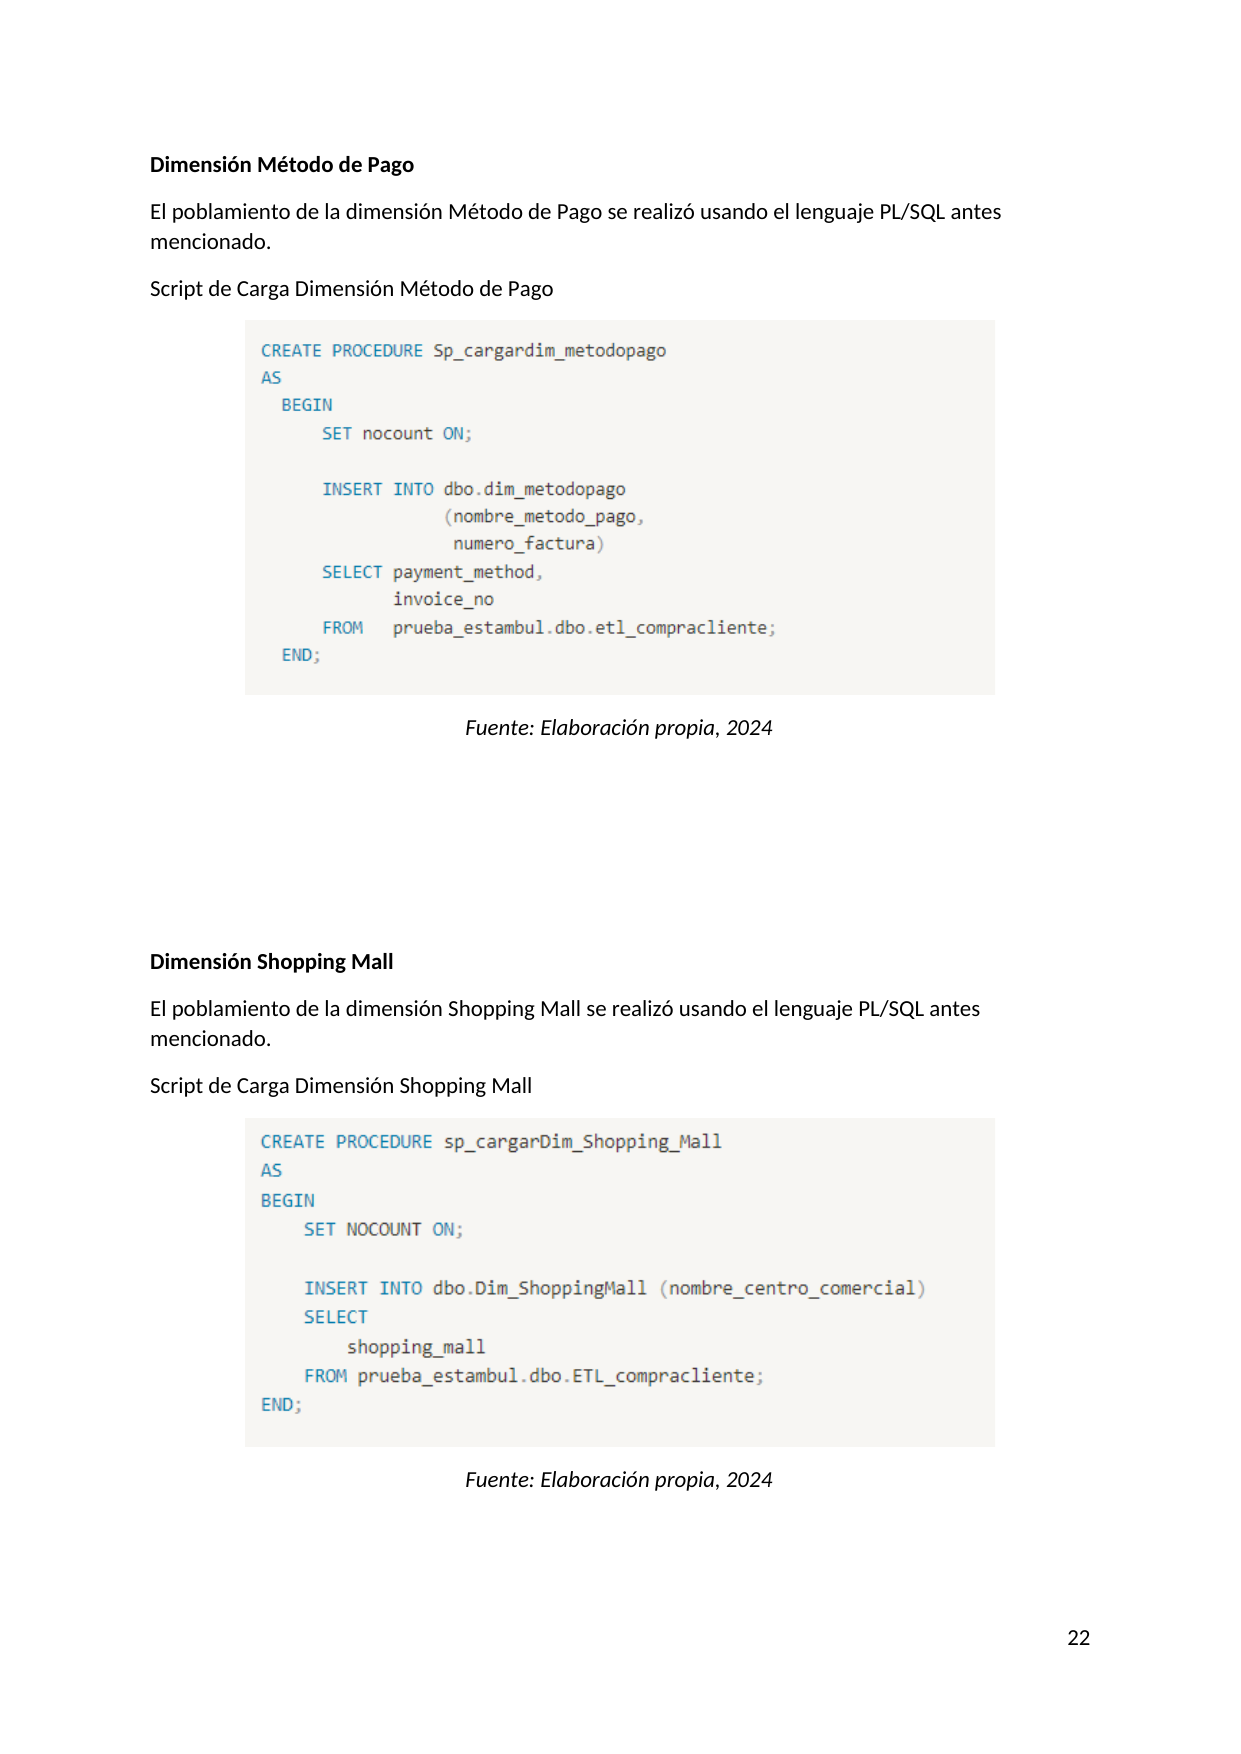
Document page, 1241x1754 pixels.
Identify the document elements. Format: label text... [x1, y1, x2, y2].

text Fuente: Elaboración propia, 2024 [150, 713, 1090, 741]
text Fuente: Elaboración propia, 2024 [150, 1465, 1090, 1493]
text Dimensión Método de Pago [150, 150, 1090, 178]
picture [245, 1118, 995, 1447]
text Dimensión Shopping Mall [150, 947, 1090, 976]
text Script de Carga Dimensión Método de Pago [150, 274, 1090, 302]
text El poblamiento de la dimensión Shopping Mall se realizó usando el lenguaje PL/SQL antes mencionado. [150, 994, 1090, 1053]
text Script de Carga Dimensión Shopping Mall [150, 1071, 1090, 1099]
picture [245, 320, 995, 695]
text El poblamiento de la dimensión Método de Pago se realizó usando el lenguaje PL/SQL antes mencionado. [150, 197, 1090, 255]
